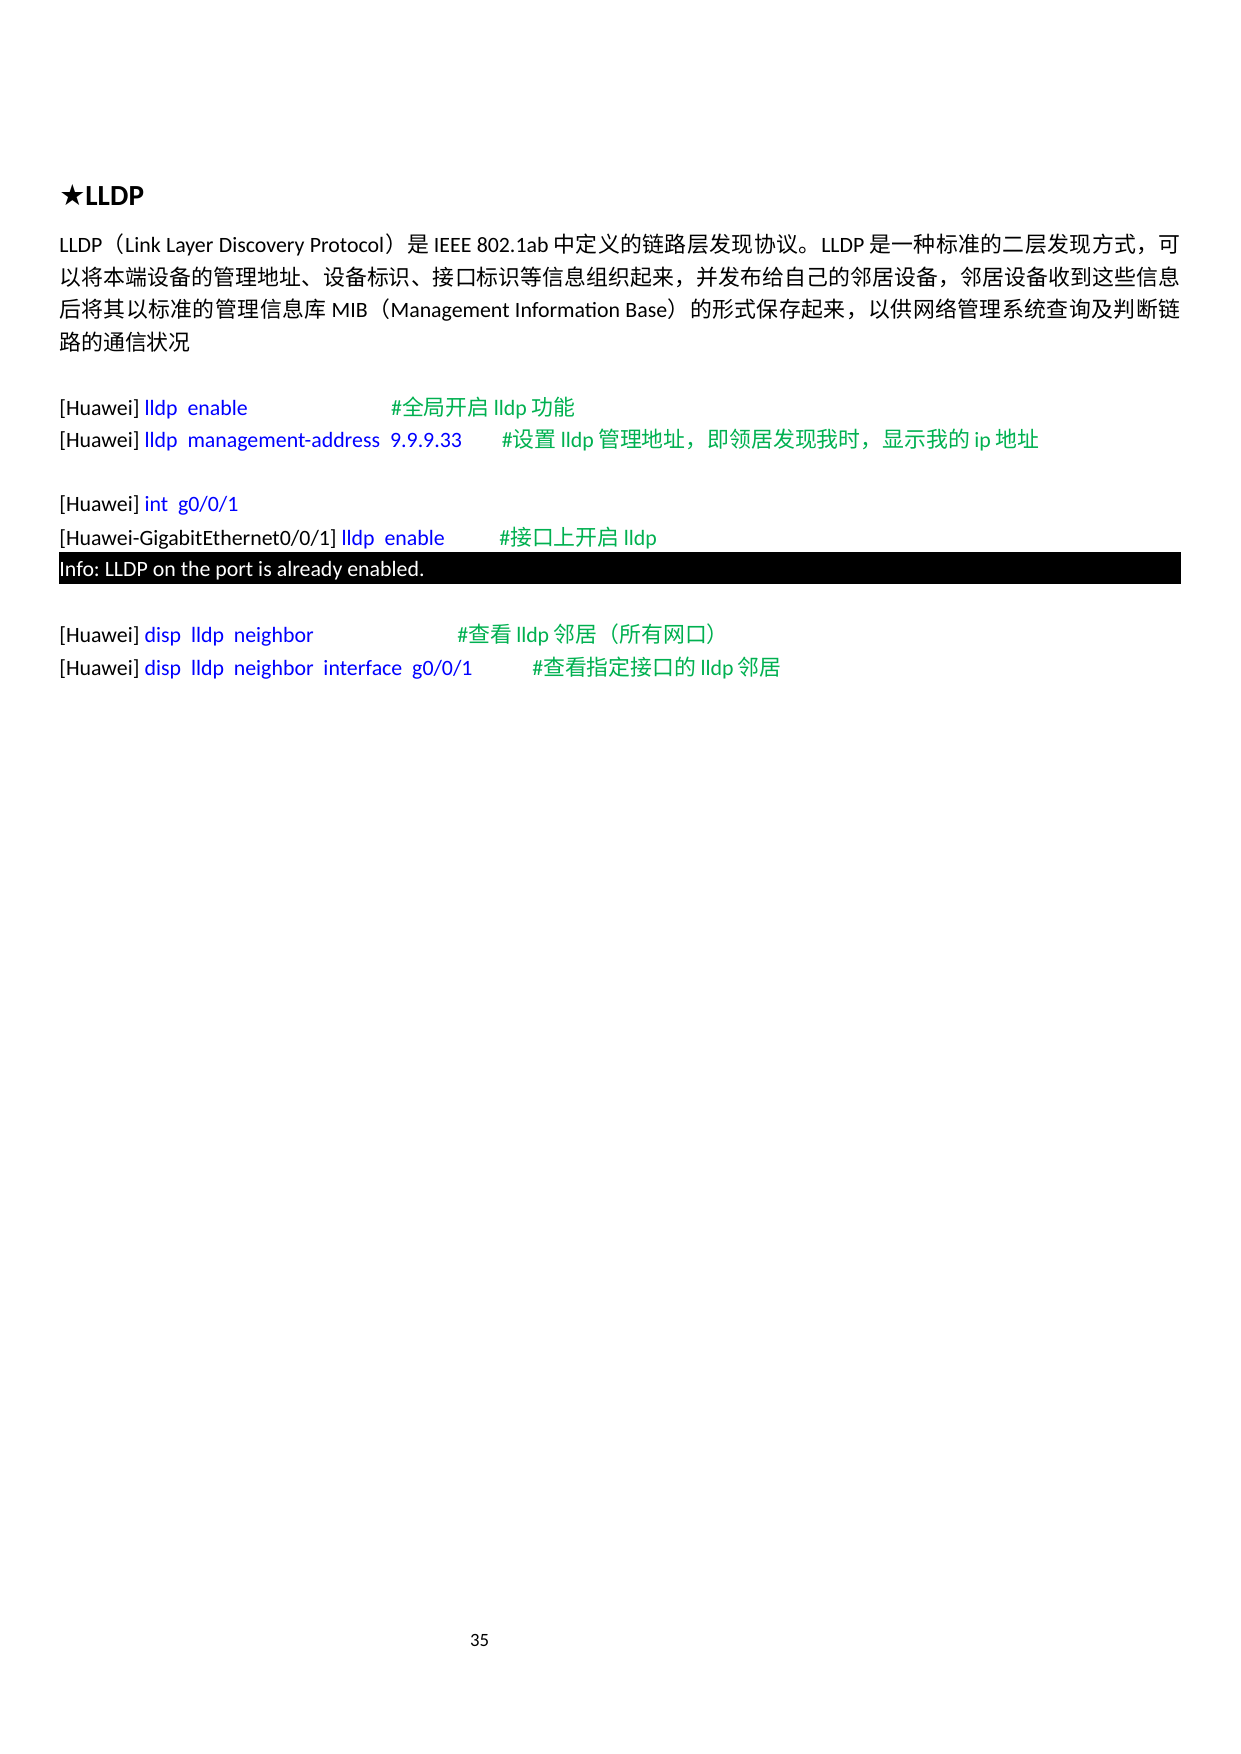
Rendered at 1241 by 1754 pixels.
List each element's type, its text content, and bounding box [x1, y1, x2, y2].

text LLDP（Link Layer Discovery Protocol）是IEEE 802.1ab中定义的链路层发现协议。LLDP是一种标准的二层发现方式，可以将本端设备的管理地址、设备标识、接口标识等信息组织起来，并发布给自己的邻居设备，邻居设备收到这些信息后将其以标准的管理信息库MIB（Management Information Base）的形式保存起来，以供网络管理系统查询及判断链路的通信状况 [59, 227, 1181, 357]
text [Huawei] lldp management-address 9.9.9.33 #设置lldp管理地址，即领居发现我时，显示我的ip地址 [59, 422, 1181, 454]
text [Huawei] disp lldp neighbor #查看lldp邻居（所有网口） [59, 617, 1181, 649]
text [Huawei] disp lldp neighbor interface g0/0/1 #查看指定接口的lldp邻居 [59, 649, 1181, 682]
text ★LLDP [59, 162, 1181, 227]
text Info: LLDP on the port is already enabled. [59, 552, 1181, 584]
text [Huawei-GigabitEthernet0/0/1] lldp enable #接口上开启lldp [59, 519, 1181, 552]
text [Huawei] int g0/0/1 [59, 487, 1181, 519]
text [Huawei] lldp enable #全局开启lldp功能 [59, 389, 1181, 422]
